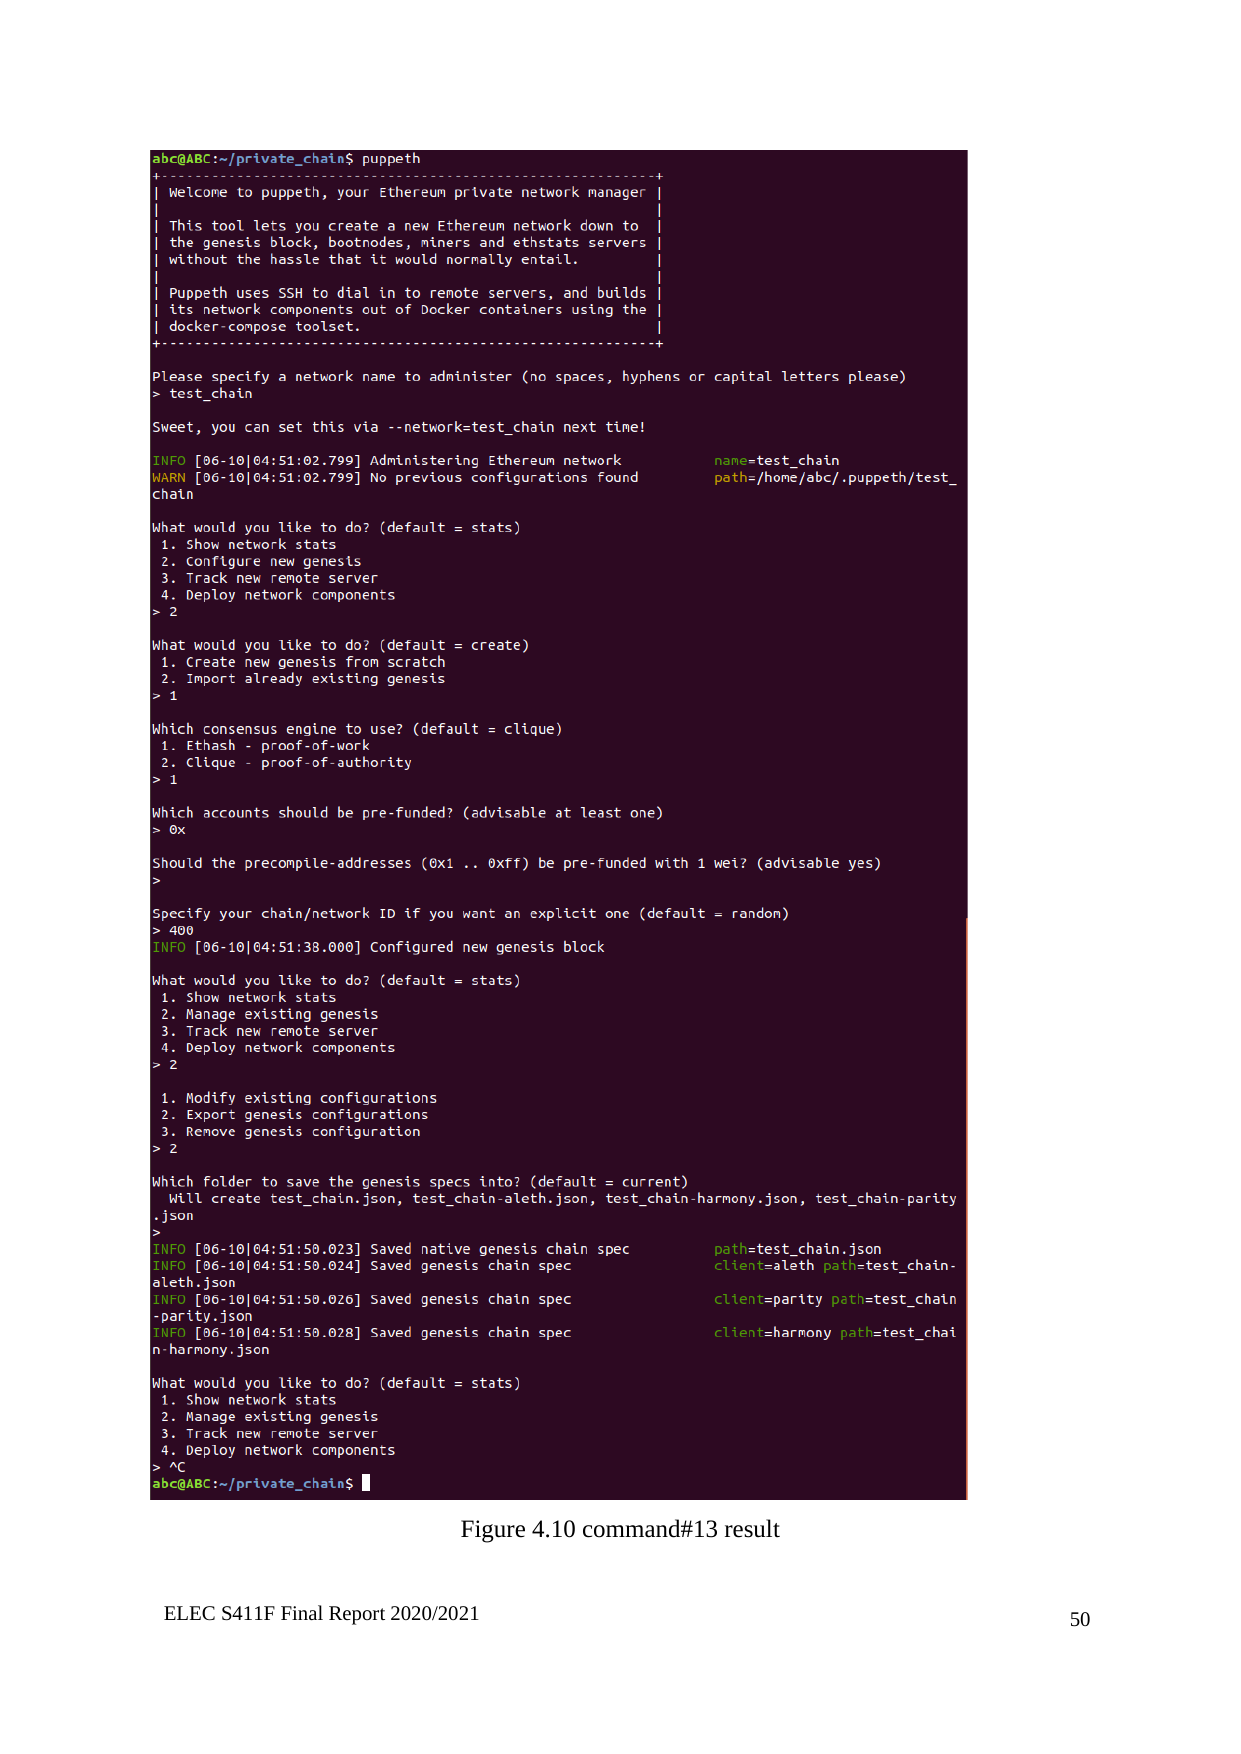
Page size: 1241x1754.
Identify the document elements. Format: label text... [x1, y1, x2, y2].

subtitle Figure 4.10 command#13 result [150, 1514, 1090, 1543]
picture [150, 150, 968, 1500]
